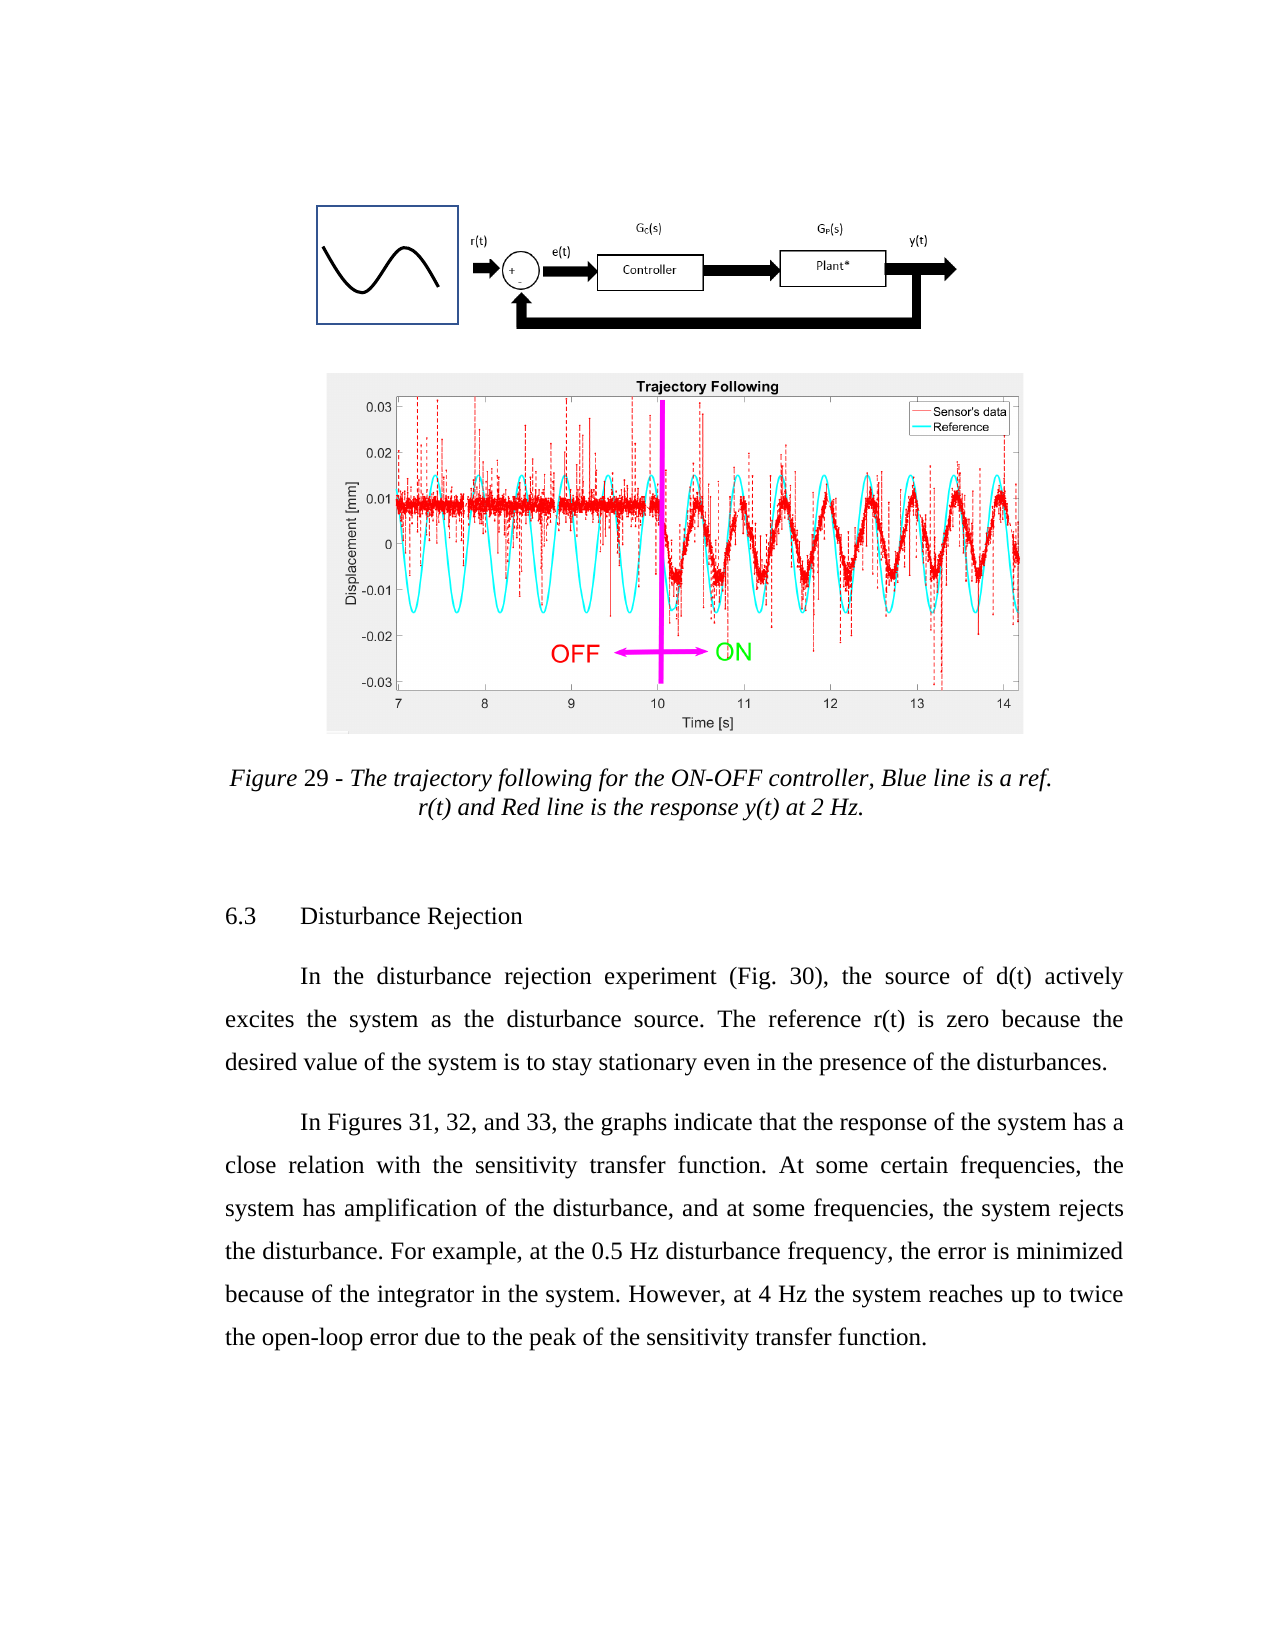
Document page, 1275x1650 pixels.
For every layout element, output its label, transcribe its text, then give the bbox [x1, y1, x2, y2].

picture [326, 373, 1024, 734]
text In the disturbance rejection experiment (Fig. 30), the source of d(t) actively excites the system as the disturbance source. The reference r(t) is zero because the desired value of the system is to stay stationary even in the presence of the disturbances. [225, 961, 1125, 1076]
text In Figures 31, 32, and 33, the graphs indicate that the response of the system has a close relation with the sensitivity transfer function. At some certain frequencies, the system has amplification of the disturbance, and at some frequencies, the system rejects the disturbance. For example, at the 0.5 Hz disturbance frequency, the error is minimized because of the integrator in the system. However, at 4 Hz the system reaches up to twice the open-loop error due to the peak of the sensitivity transfer function. [225, 1107, 1125, 1351]
text Figure 29 - The trajectory following for the ON-OFF controller, Blue line is a ref. r(t) and Red line is the response y(t) at 2 Hz. [225, 763, 1059, 820]
picture [455, 209, 970, 344]
subtitle 6.3 Disturbance Rejection [225, 901, 1125, 930]
